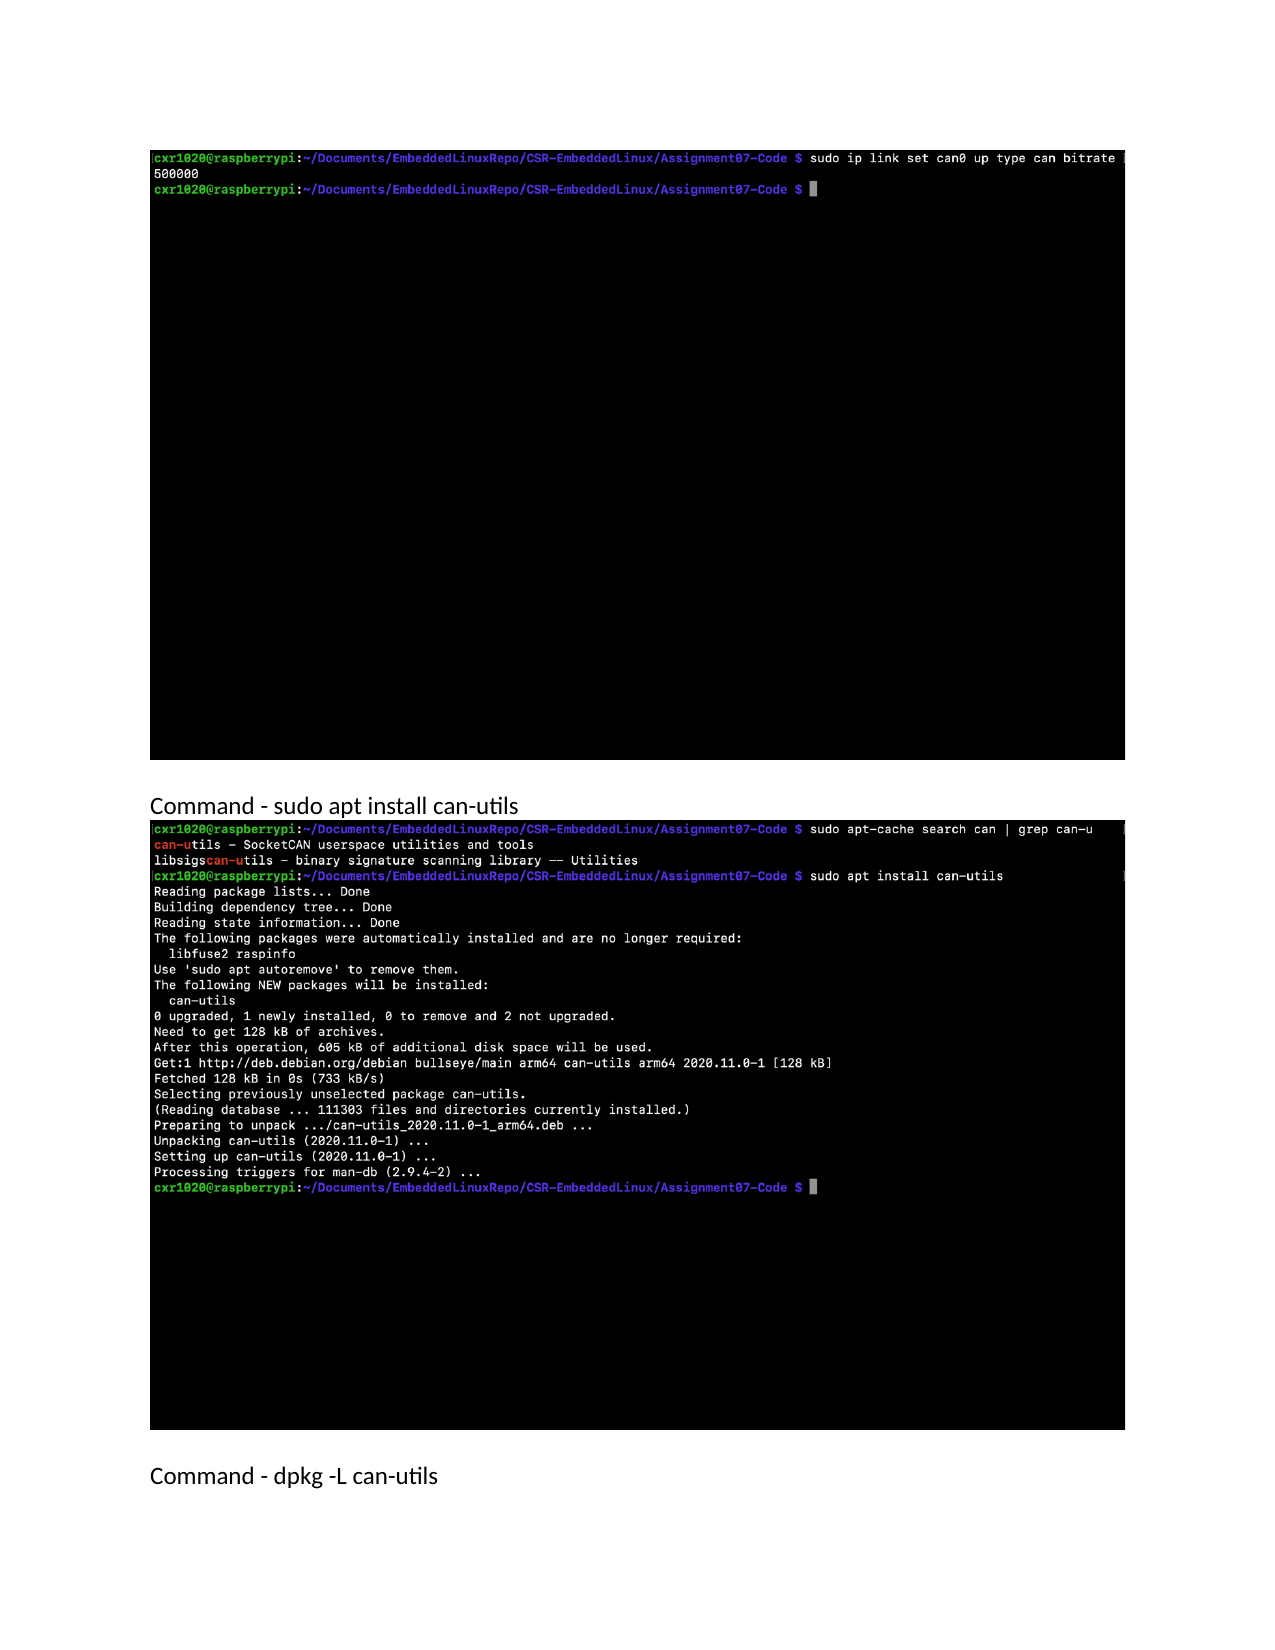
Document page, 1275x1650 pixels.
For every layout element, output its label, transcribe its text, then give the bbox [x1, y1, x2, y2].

text Command - sudo apt install can-utils [150, 790, 1125, 820]
text Command - dpkg -L can-utils [150, 1460, 1125, 1491]
picture [150, 150, 1125, 760]
picture [150, 820, 1125, 1430]
